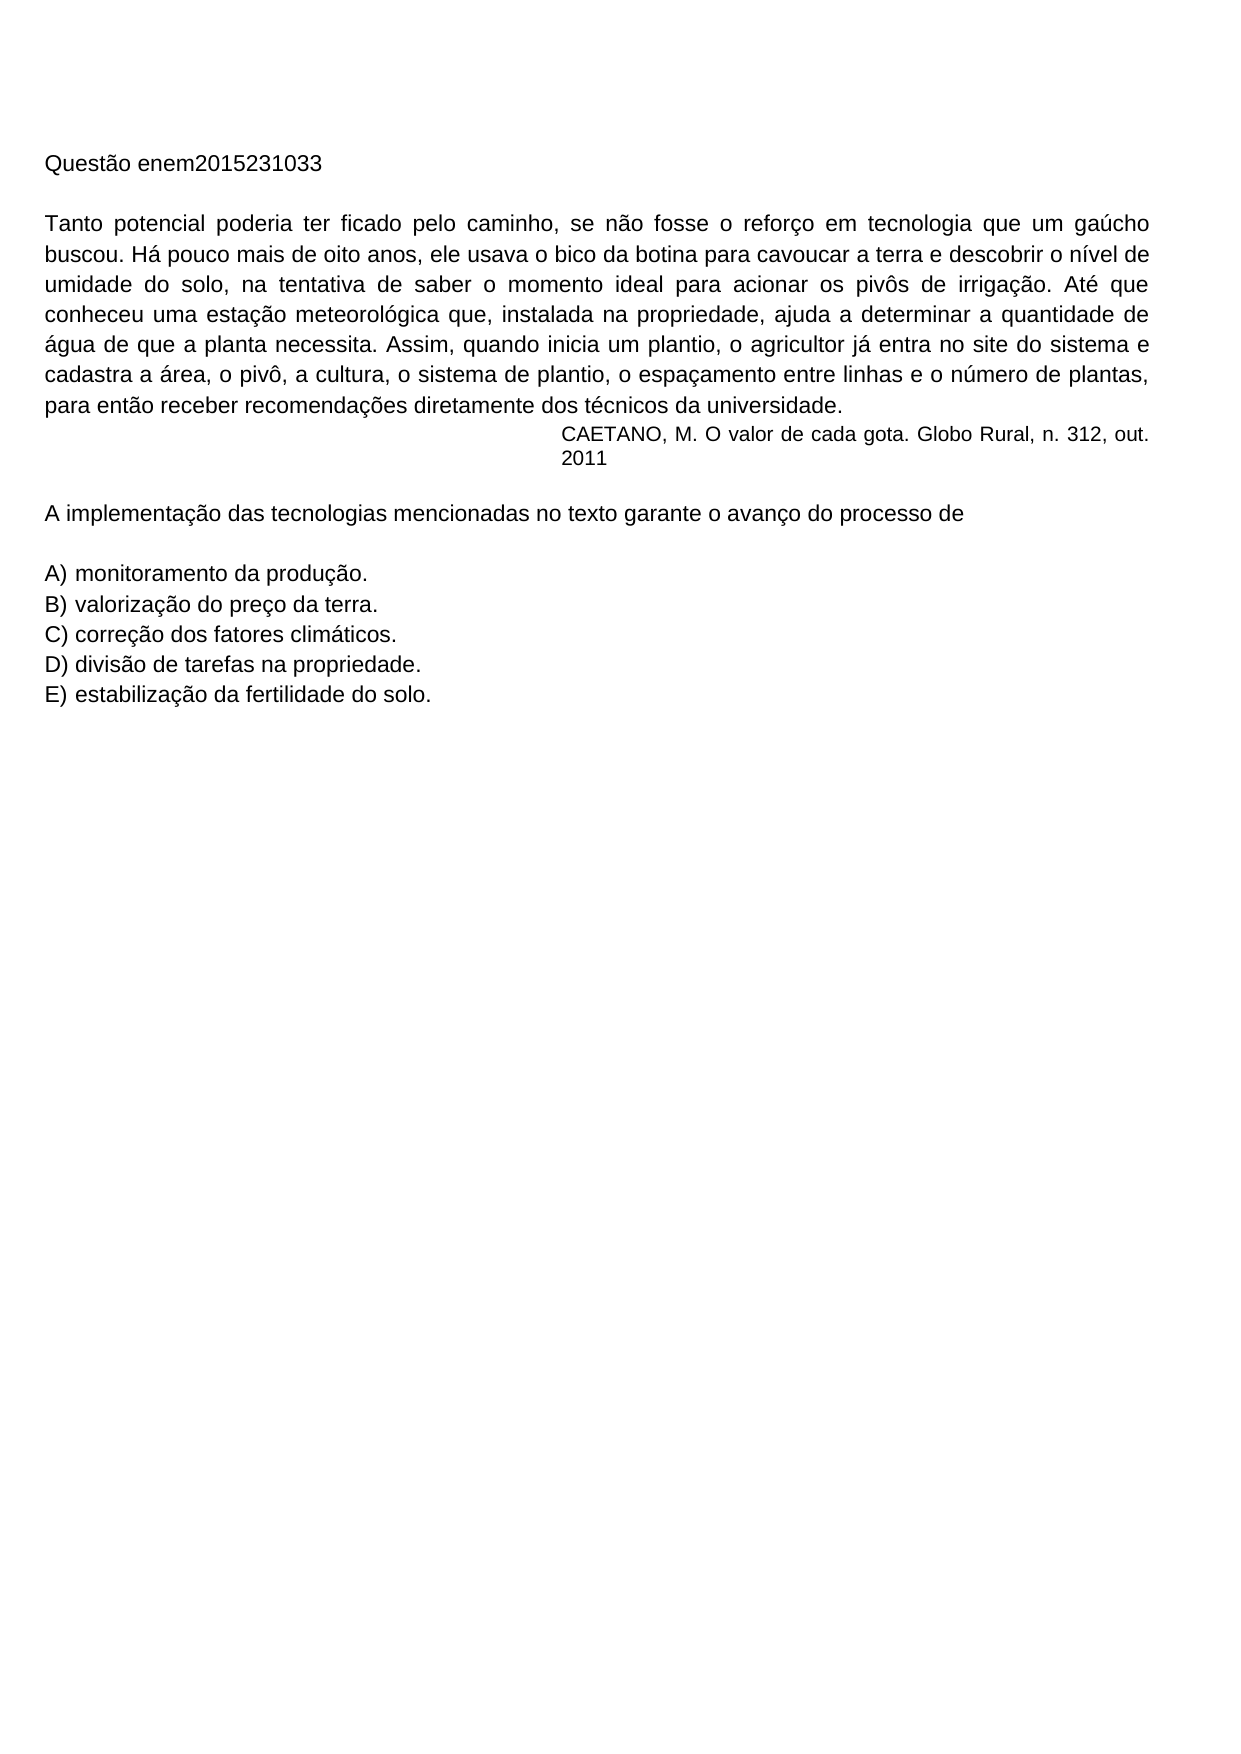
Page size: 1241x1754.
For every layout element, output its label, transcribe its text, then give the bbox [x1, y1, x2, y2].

text Questão enem2015231033 [44, 150, 1151, 176]
list divisão de tarefas na propriedade. [44, 651, 1136, 677]
list estabilização da fertilidade do solo. [44, 681, 1136, 708]
text CAETANO, M. O valor de cada gota. Globo Rural, n. 312, out. 2011 [561, 422, 1151, 470]
list monitoramento da produção. [44, 560, 1136, 587]
list valorização do preço da terra. [44, 591, 1136, 617]
list correção dos fatores climáticos. [44, 621, 1136, 647]
text Tanto potencial poderia ter ficado pelo caminho, se não fosse o reforço em tecnologia que um gaúcho buscou. Há pouco mais de oito anos, ele usava o bico da botina para cavoucar a terra e descobrir o nível de umidade do solo, na tentativa de saber o momento ideal para acionar os pivôs de irrigação. Até que conheceu uma estação meteorológica que, instalada na propriedade, ajuda a determinar a quantidade de água de que a planta necessita. Assim, quando inicia um plantio, o agricultor já entra no site do sistema e cadastra a área, o pivô, a cultura, o sistema de plantio, o espaçamento entre linhas e o número de plantas, para então receber recomendações diretamente dos técnicos da universidade. [44, 210, 1151, 418]
text A implementação das tecnologias mencionadas no texto garante o avanço do processo de [44, 500, 1151, 526]
